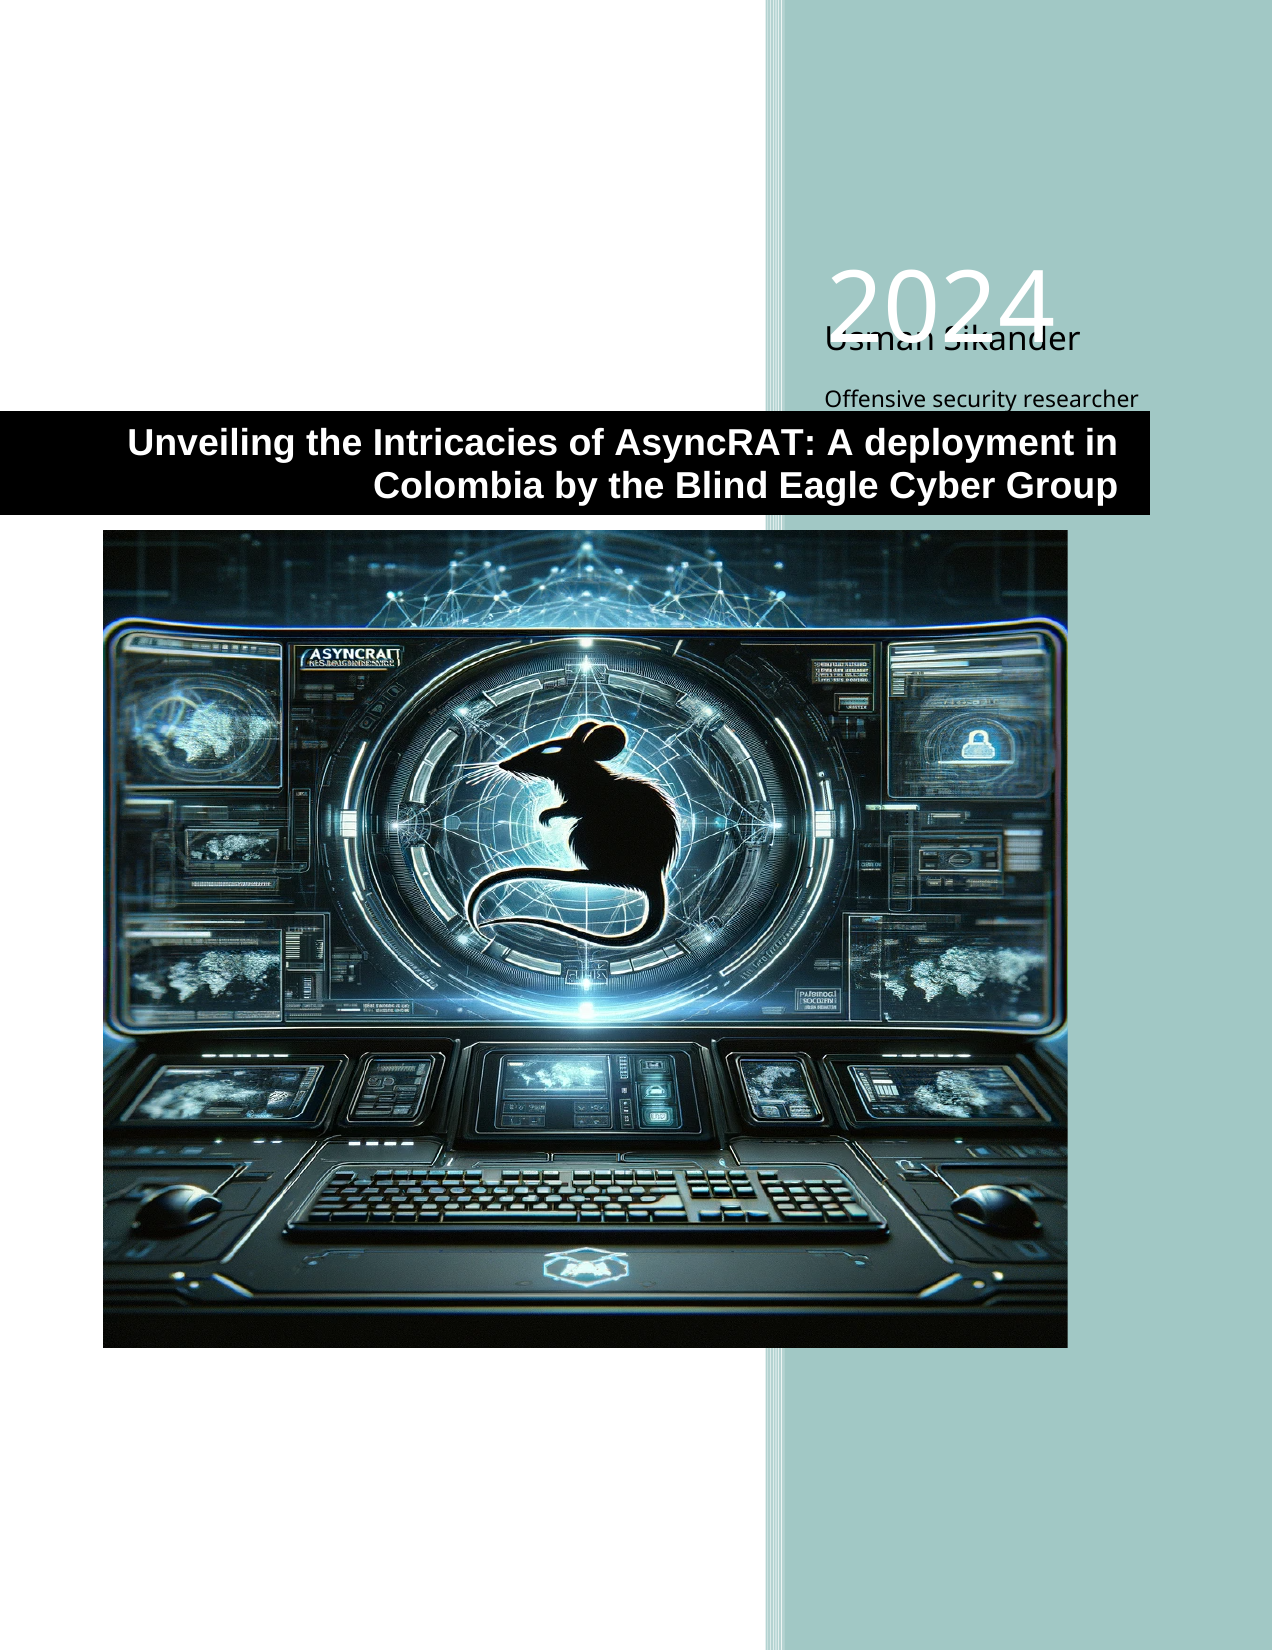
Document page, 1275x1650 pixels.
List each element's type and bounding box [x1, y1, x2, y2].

picture [103, 530, 1068, 1348]
